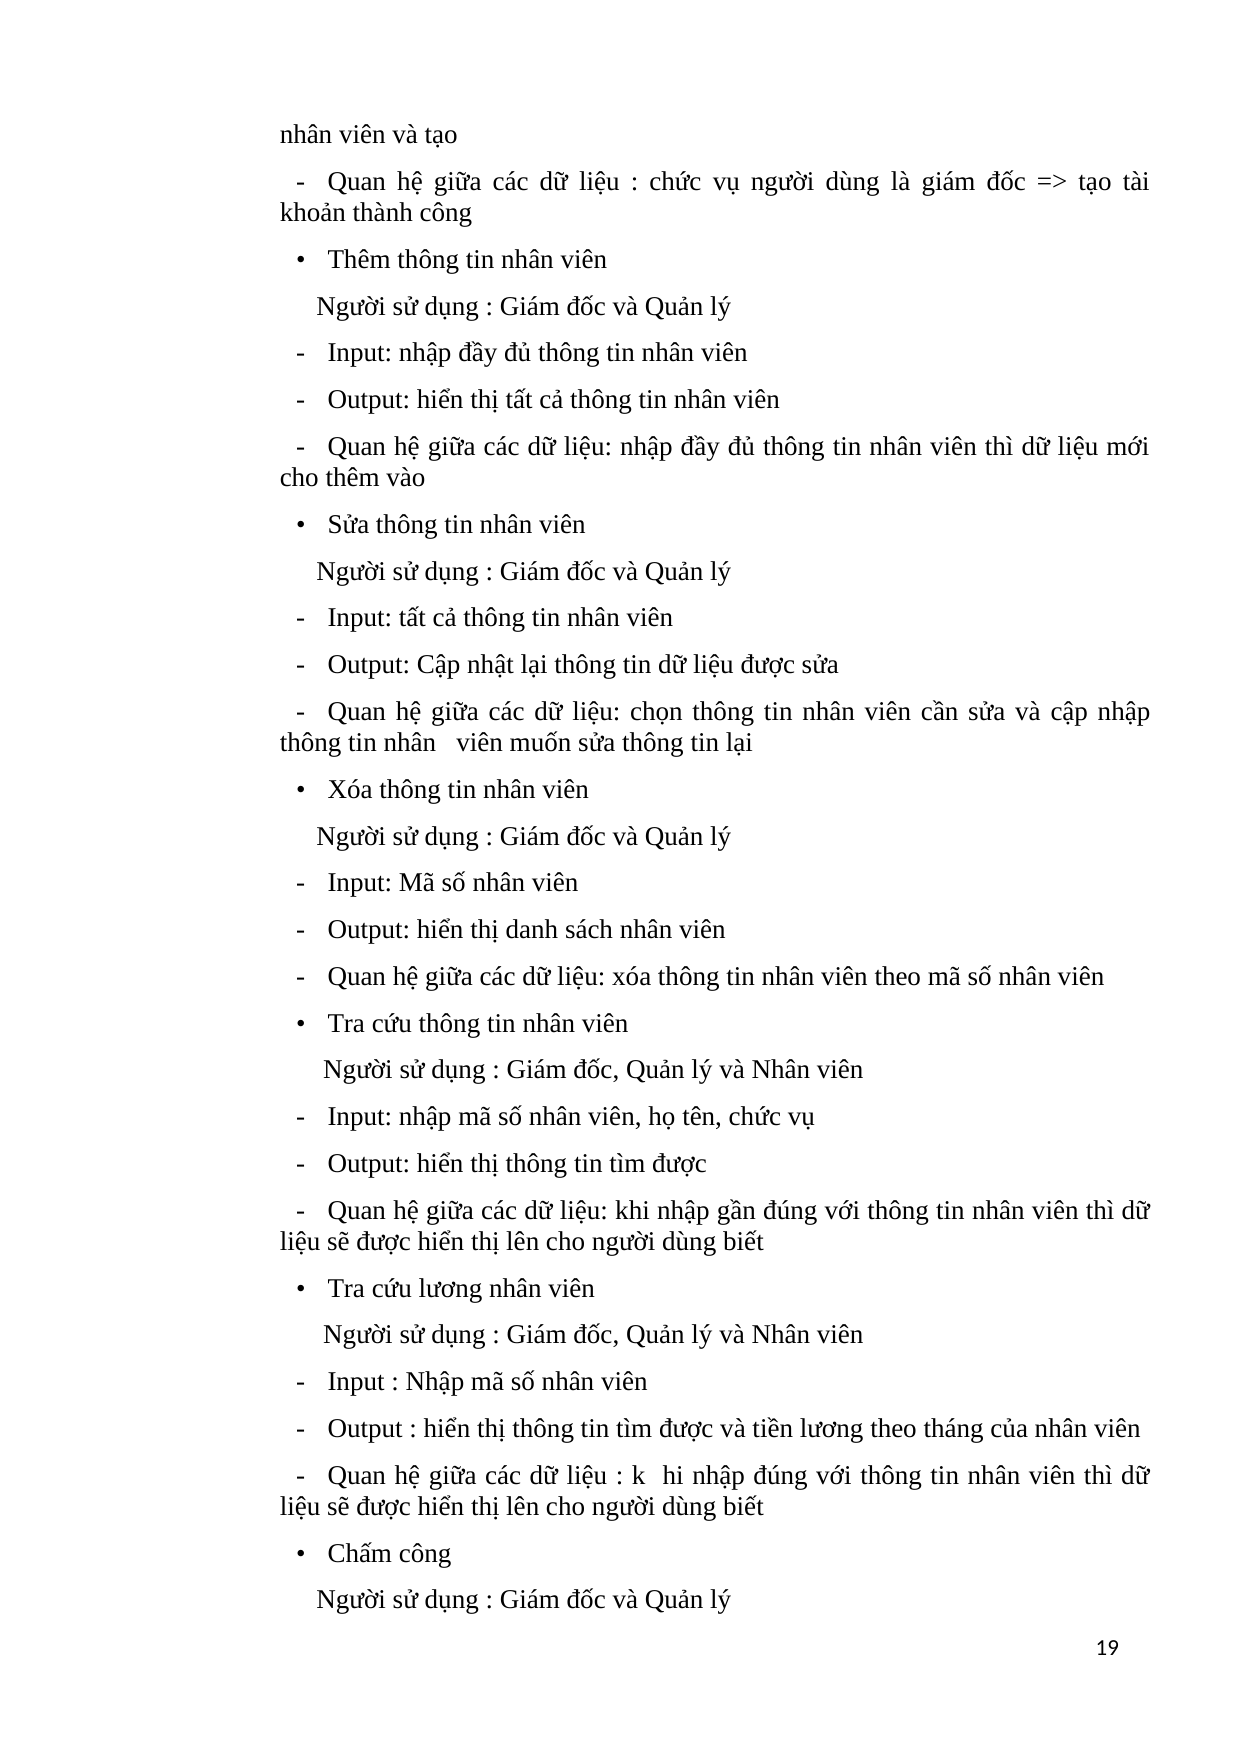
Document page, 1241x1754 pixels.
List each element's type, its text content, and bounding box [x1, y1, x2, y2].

list - Quan hệ giữa các dữ liệu : k hi nhập đúng với thông tin nhân viên thì dữ liệu sẽ được hiển thị lên cho người dùng biết [242, 1459, 1152, 1521]
list Người sử dụng : Giám đốc và Quản lý [242, 554, 1152, 586]
list - Quan hệ giữa các dữ liệu : chức vụ người dùng là giám đốc => tạo tài khoản thành công [242, 165, 1152, 227]
list - Input: nhập mã số nhân viên, họ tên, chức vụ [242, 1100, 1152, 1131]
list - Output: hiển thị thông tin tìm được [242, 1147, 1152, 1178]
list • Xóa thông tin nhân viên [242, 773, 1152, 804]
list • Sửa thông tin nhân viên [242, 508, 1152, 539]
list - Input : Nhập mã số nhân viên [242, 1365, 1152, 1396]
list - Output: hiển thị tất cả thông tin nhân viên [242, 383, 1152, 414]
list - Output: hiển thị danh sách nhân viên [242, 913, 1152, 944]
list Người sử dụng : Giám đốc, Quản lý và Nhân viên [242, 1053, 1152, 1084]
list Người sử dụng : Giám đốc và Quản lý [242, 819, 1152, 851]
list • Tra cứu lương nhân viên [242, 1272, 1152, 1303]
list - Input: tất cả thông tin nhân viên [242, 601, 1152, 632]
list - Quan hệ giữa các dữ liệu: khi nhập gần đúng với thông tin nhân viên thì dữ liệu sẽ được hiển thị lên cho người dùng biết [242, 1194, 1152, 1256]
list - Input: nhập đầy đủ thông tin nhân viên [242, 336, 1152, 367]
list Người sử dụng : Giám đốc, Quản lý và Nhân viên [242, 1318, 1152, 1349]
list - Quan hệ giữa các dữ liệu: nhập đầy đủ thông tin nhân viên thì dữ liệu mới cho thêm vào [242, 430, 1152, 492]
list • Tra cứu thông tin nhân viên [242, 1007, 1152, 1038]
list • Chấm công [242, 1537, 1152, 1568]
list Người sử dụng : Giám đốc và Quản lý [242, 289, 1152, 321]
list - Quan hệ giữa các dữ liệu: chọn thông tin nhân viên cần sửa và cập nhập thông tin nhân viên muốn sửa thông tin lại [242, 695, 1152, 757]
list - Output : hiển thị thông tin tìm được và tiền lương theo tháng của nhân viên [242, 1412, 1152, 1443]
list • Thêm thông tin nhân viên [242, 243, 1152, 274]
list - Output: Cập nhật lại thông tin dữ liệu được sửa [242, 648, 1152, 679]
list - Quan hệ giữa các dữ liệu: xóa thông tin nhân viên theo mã số nhân viên [242, 960, 1152, 991]
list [242, 118, 1152, 149]
list Người sử dụng : Giám đốc và Quản lý [242, 1583, 1152, 1614]
list - Input: Mã số nhân viên [242, 866, 1152, 897]
